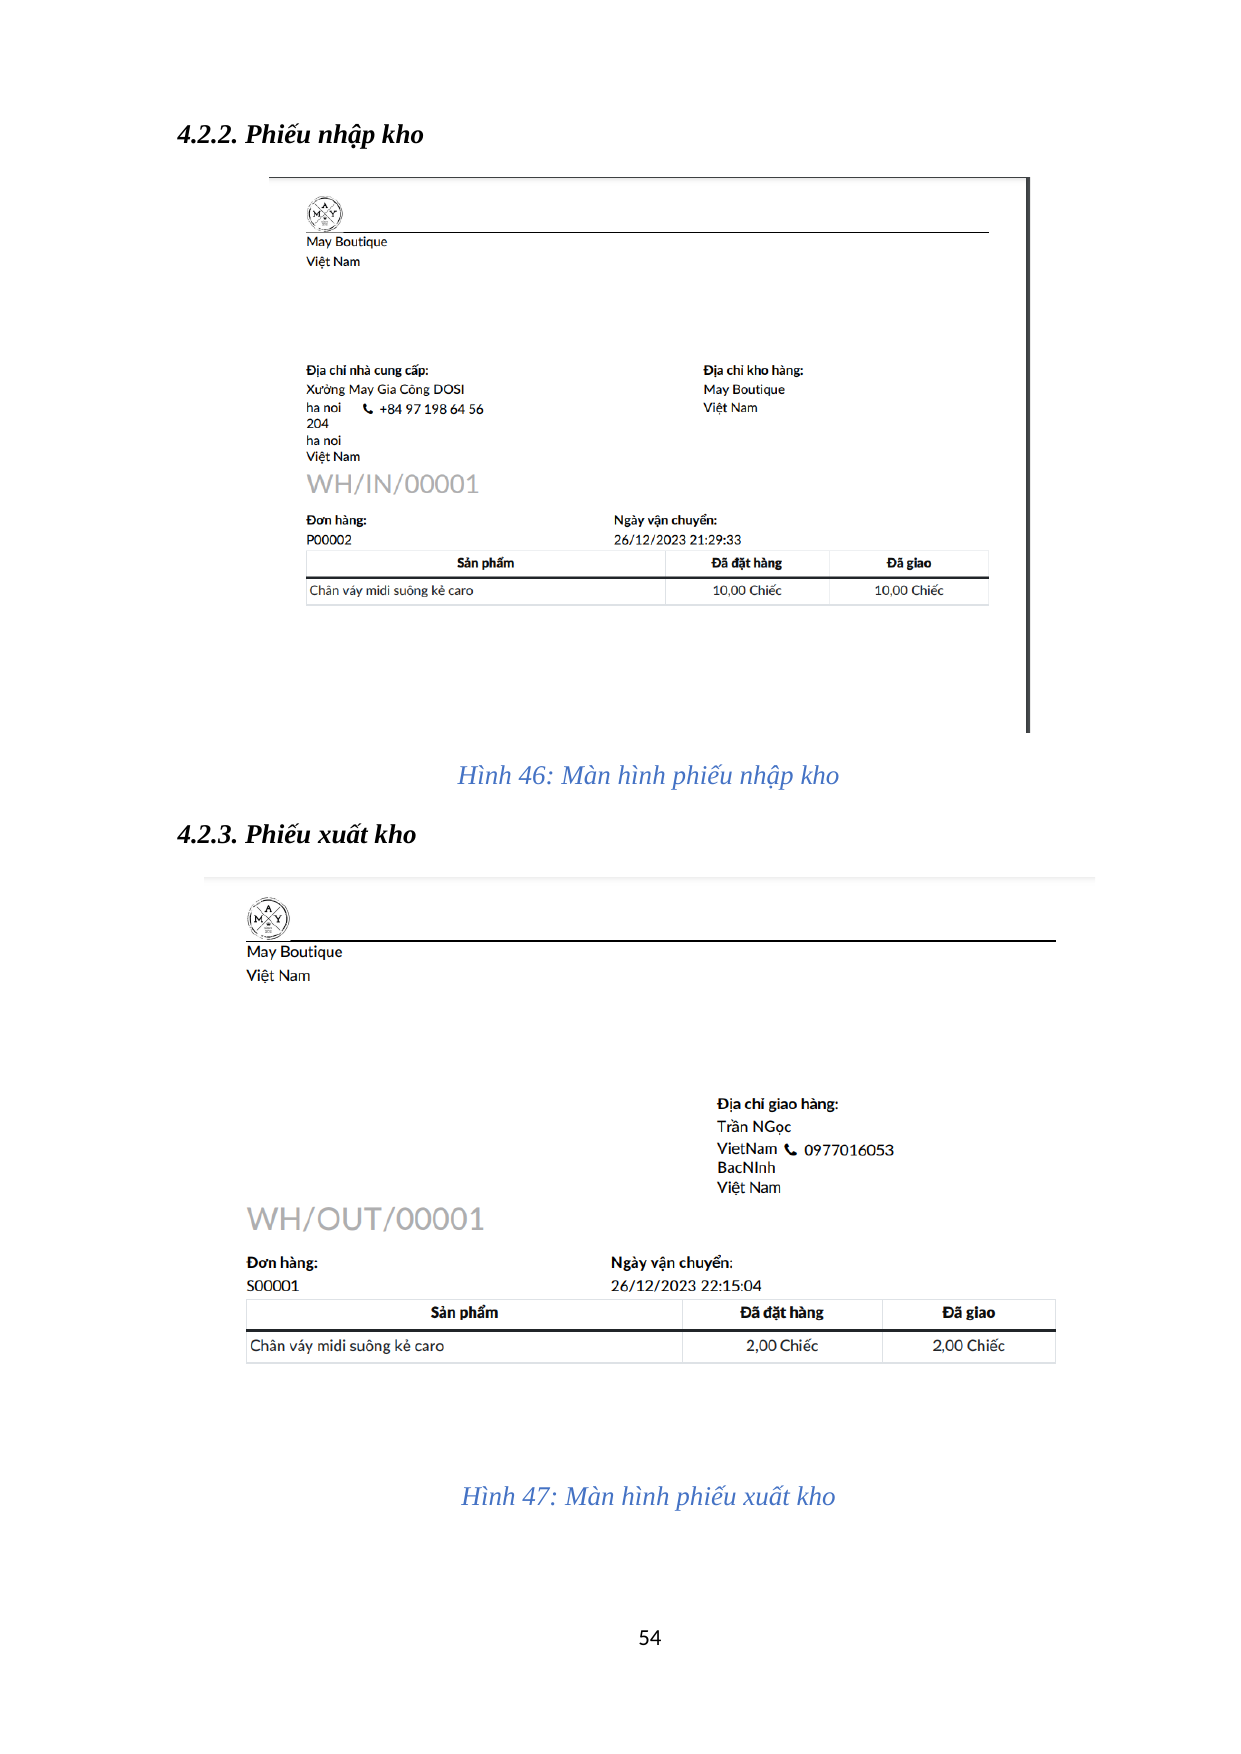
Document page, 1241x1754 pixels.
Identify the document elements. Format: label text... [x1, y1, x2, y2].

picture [204, 877, 1096, 1454]
subtitle 4.2.3. Phiếu xuất kho [177, 818, 1122, 849]
picture [269, 177, 1031, 733]
subtitle 4.2.2. Phiếu nhập kho [177, 118, 1122, 149]
text Hình 47: Màn hình phiếu xuất kho [177, 1480, 1122, 1511]
text Hình 46: Màn hình phiếu nhập kho [177, 759, 1122, 790]
